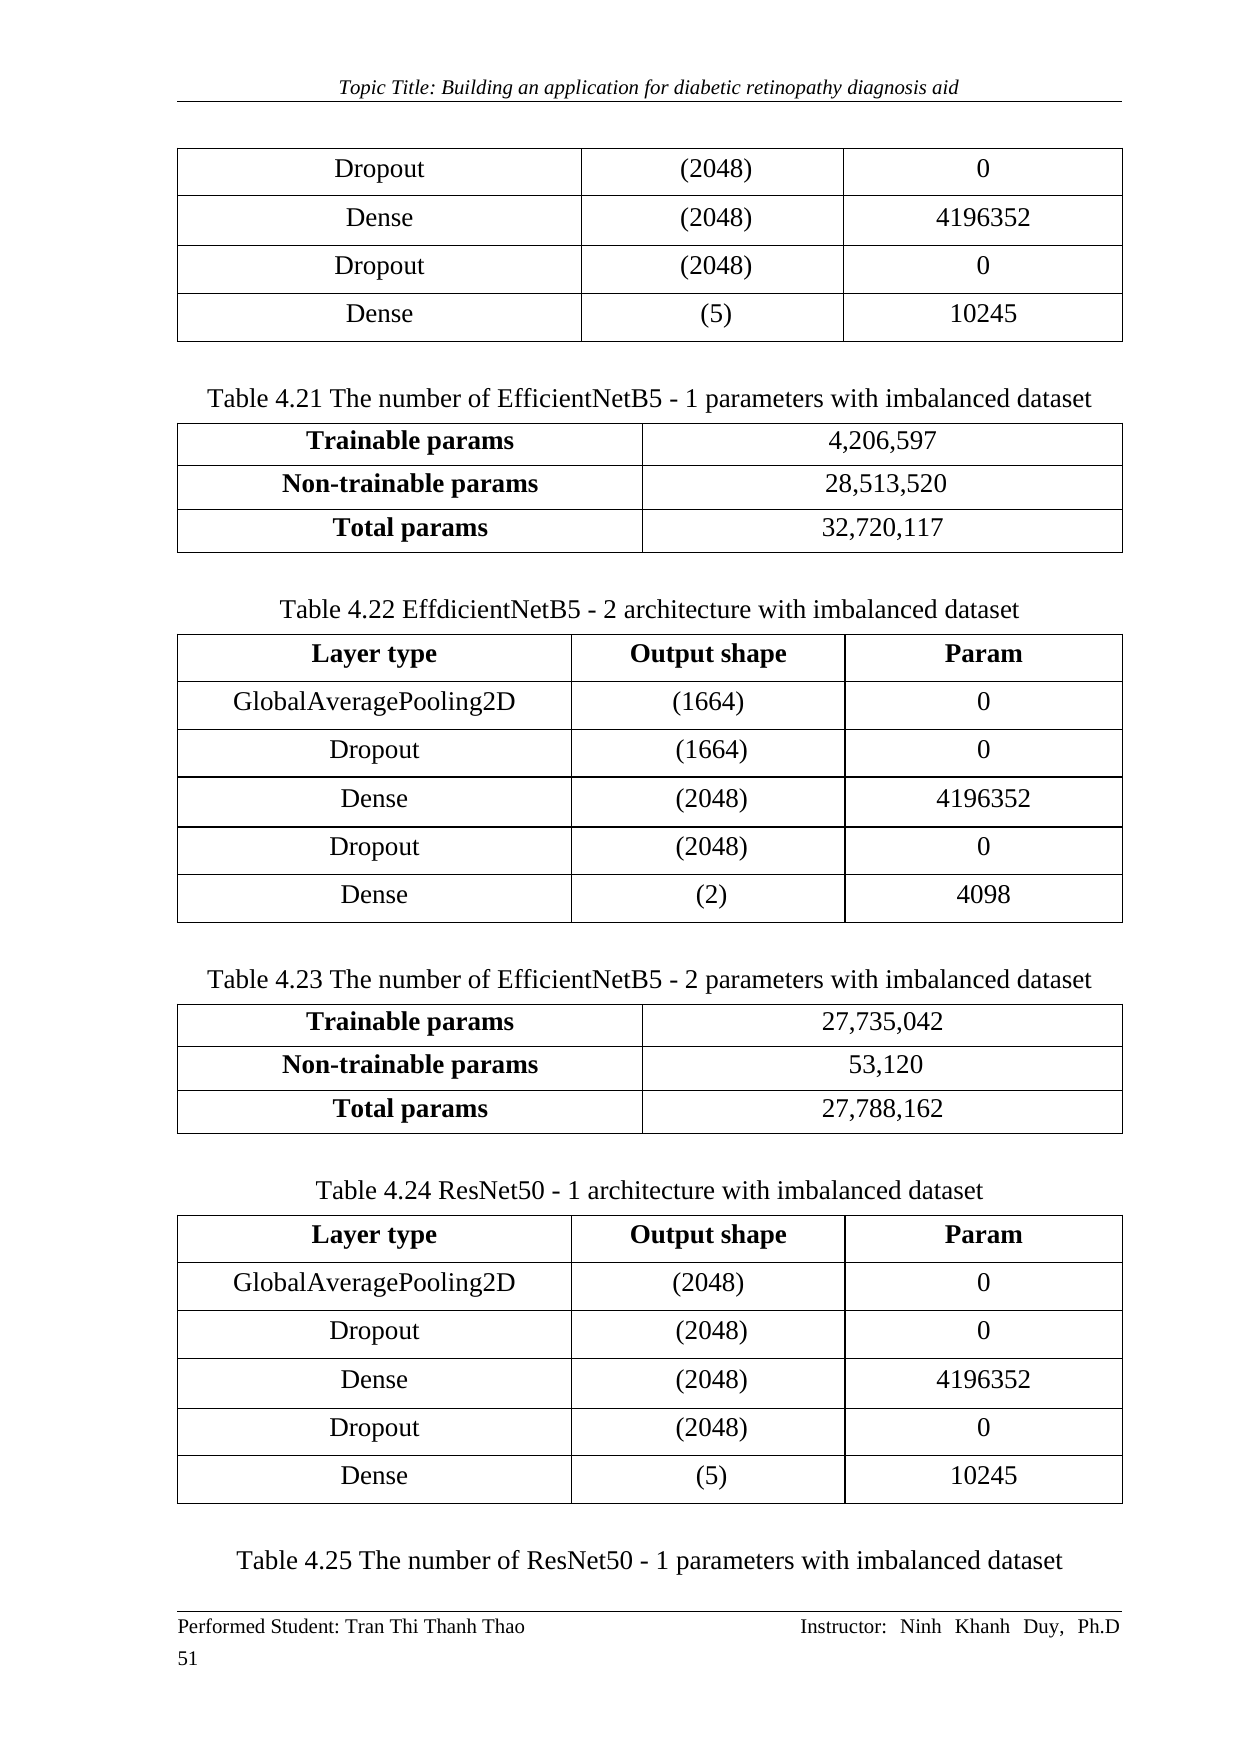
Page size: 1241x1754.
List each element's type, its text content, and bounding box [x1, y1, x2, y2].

table_cell Dropout [178, 828, 571, 874]
table_cell Dense [178, 1359, 571, 1407]
table_cell (2048) [572, 1409, 844, 1455]
table_cell (1664) [572, 730, 844, 776]
table_header Param [846, 1216, 1122, 1262]
table_cell Dropout [178, 730, 571, 776]
table_cell 28,513,520 [643, 466, 1122, 509]
table_cell (5) [582, 294, 843, 341]
table_cell Dense [178, 196, 581, 245]
table_header Layer type [178, 635, 571, 681]
table_cell Non-trainable params [178, 1047, 642, 1090]
table_cell (2) [572, 875, 844, 922]
table_cell Dropout [178, 1409, 571, 1455]
table_cell 53,120 [643, 1047, 1122, 1090]
table_cell GlobalAveragePooling2D [178, 682, 571, 729]
table_cell 0 [846, 828, 1122, 874]
table_cell 0 [846, 1263, 1122, 1310]
table_cell Total params [178, 1091, 642, 1133]
table_header 4,206,597 [643, 424, 1122, 465]
table_cell 4196352 [844, 196, 1122, 245]
table_cell Dense [178, 294, 581, 341]
table_cell Dense [178, 1456, 571, 1503]
table_header Output shape [572, 1216, 844, 1262]
table_cell 32,720,117 [643, 510, 1122, 552]
table_cell 27,788,162 [643, 1091, 1122, 1133]
table_cell 4196352 [846, 778, 1122, 826]
table_cell 0 [846, 1311, 1122, 1357]
table_cell (2048) [572, 1311, 844, 1357]
table_header Output shape [572, 635, 844, 681]
table_cell (2048) [582, 196, 843, 245]
table_cell 0 [846, 682, 1122, 729]
table_cell Dense [178, 875, 571, 922]
table_header 27,735,042 [643, 1005, 1122, 1046]
table_cell 0 [844, 246, 1122, 293]
table_cell Total params [178, 510, 642, 552]
table_cell 10245 [846, 1456, 1122, 1503]
table_header Trainable params [178, 1005, 642, 1046]
table_cell 0 [844, 149, 1122, 195]
table_cell (5) [572, 1456, 844, 1503]
table_cell Dropout [178, 149, 581, 195]
table_cell (2048) [572, 1359, 844, 1407]
table_cell Dropout [178, 246, 581, 293]
table_cell Dense [178, 778, 571, 826]
table_cell 0 [846, 730, 1122, 776]
table_cell (2048) [572, 828, 844, 874]
table_cell (1664) [572, 682, 844, 729]
table_cell 10245 [844, 294, 1122, 341]
table_header Trainable params [178, 424, 642, 465]
table_cell GlobalAveragePooling2D [178, 1263, 571, 1310]
table_cell 4196352 [846, 1359, 1122, 1407]
table_cell Non-trainable params [178, 466, 642, 509]
table_header Layer type [178, 1216, 571, 1262]
table_cell (2048) [582, 246, 843, 293]
table_cell (2048) [572, 1263, 844, 1310]
table_cell (2048) [582, 149, 843, 195]
table_cell 0 [846, 1409, 1122, 1455]
table_cell (2048) [572, 778, 844, 826]
table_cell 4098 [846, 875, 1122, 922]
table_header Param [846, 635, 1122, 681]
table_cell Dropout [178, 1311, 571, 1357]
